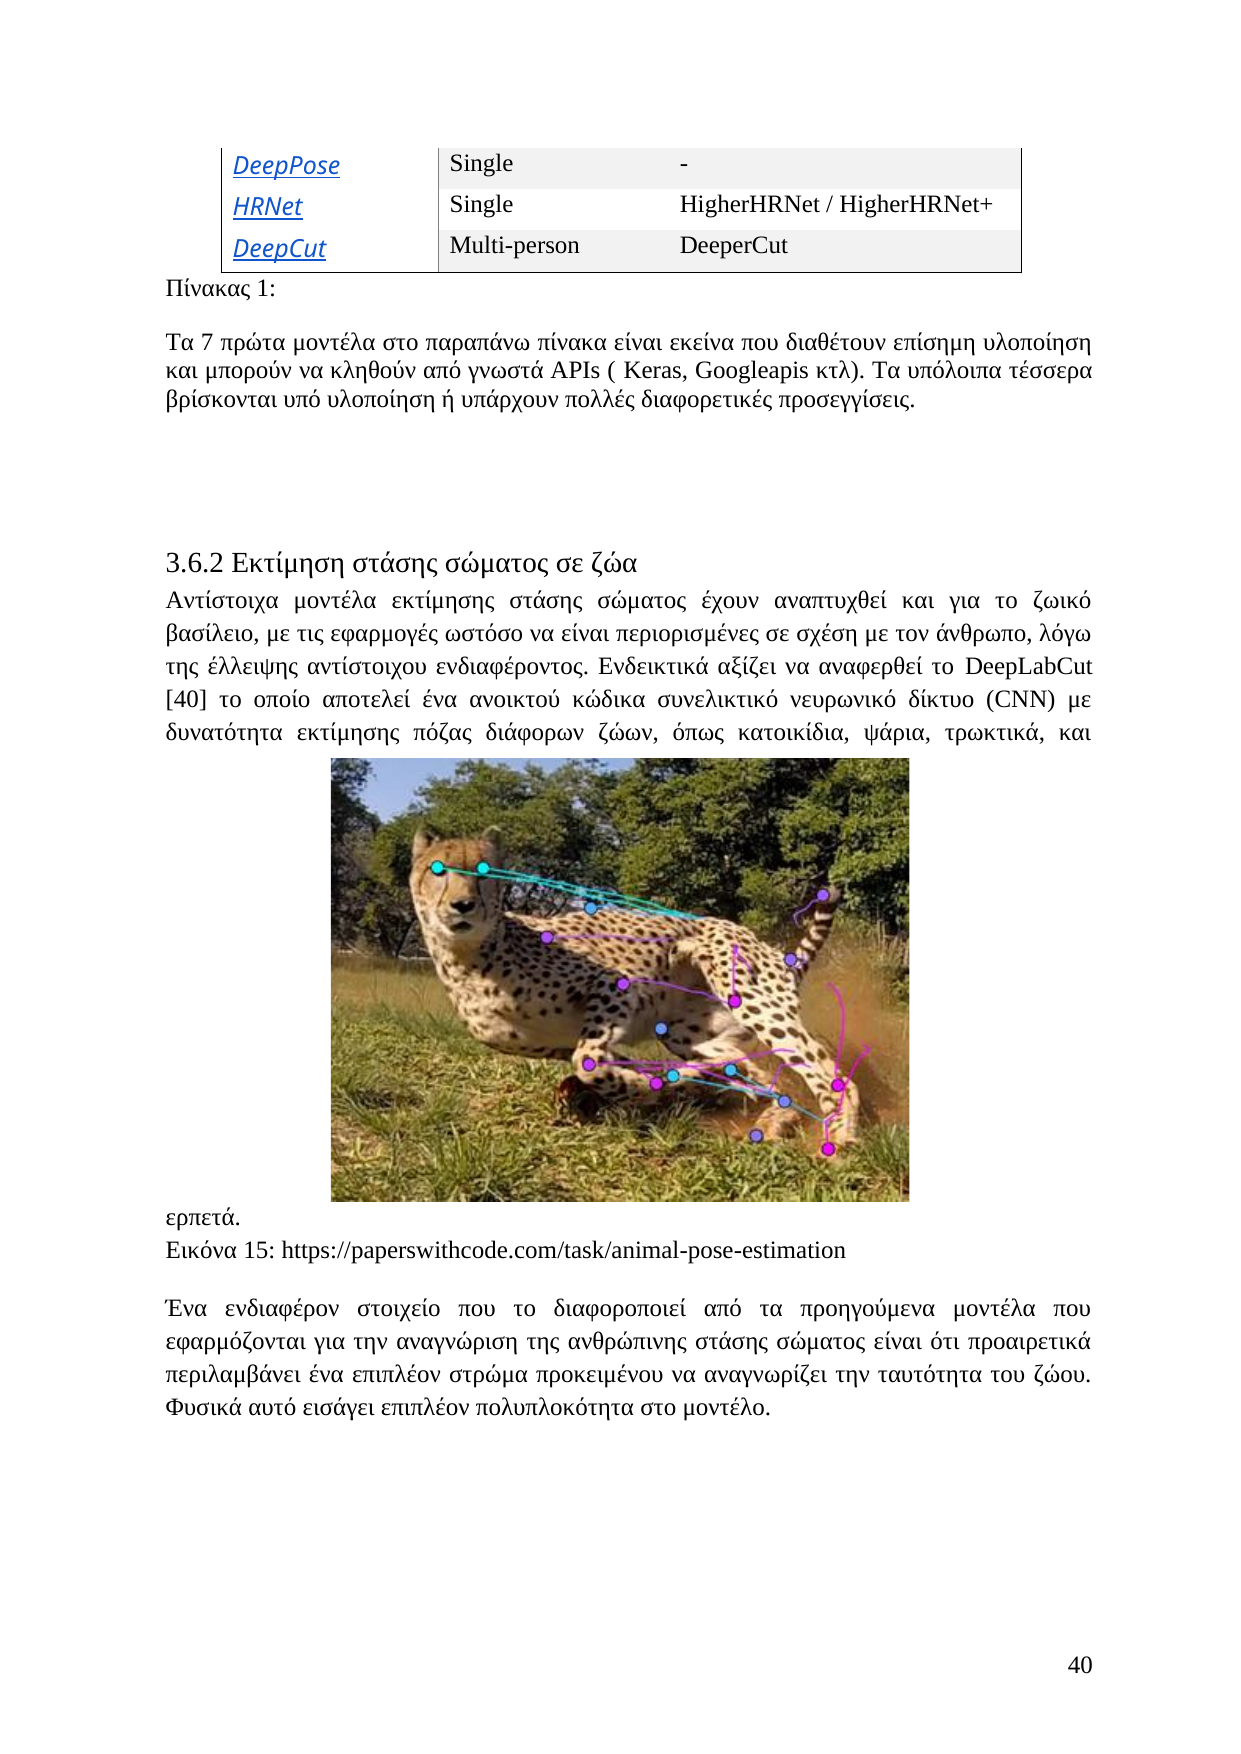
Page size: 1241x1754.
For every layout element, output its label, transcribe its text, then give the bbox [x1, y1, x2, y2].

table_cell HigherHRNet / HigherHRNet+ [668, 189, 1021, 230]
table_cell DeeperCut [668, 230, 1021, 272]
table_cell DeepCut [222, 230, 438, 272]
picture [330, 758, 910, 1202]
table_cell Multi-person [439, 230, 668, 272]
text Πίνακας 1: [165, 273, 1092, 302]
table_cell - [668, 148, 1021, 189]
table_cell Single [439, 189, 668, 230]
table_cell HRNet [222, 189, 438, 230]
text Ένα ενδιαφέρον στοιχείο που το διαφοροποιεί από τα προηγούμενα μοντέλα που εφαρμόζονται για την αναγνώριση της ανθρώπινης στάσης σώματος είναι ότι προαιρετικά περιλαμβάνει ένα επιπλέον στρώμα προκειμένου να αναγνωρίζει την ταυτότητα του ζώου. Φυσικά αυτό εισάγει επιπλέον πολυπλοκότητα στο μοντέλο. [165, 1293, 1092, 1421]
text Τα 7 πρώτα μοντέλα στο παραπάνω πίνακα είναι εκείνα που διαθέτουν επίσημη υλοποίηση και μπορούν να κληθούν από γνωστά APIs ( Keras, Googleapis κτλ). Τα υπόλοιπα τέσσερα βρίσκονται υπό υλοποίηση ή υπάρχουν πολλές διαφορετικές προσεγγίσεις. [165, 327, 1092, 413]
table_cell Single [439, 148, 668, 189]
subtitle 3.6.2 Εκτίμηση στάσης σώματος σε ζώα [165, 545, 1092, 579]
table_cell DeepPose [222, 148, 438, 189]
